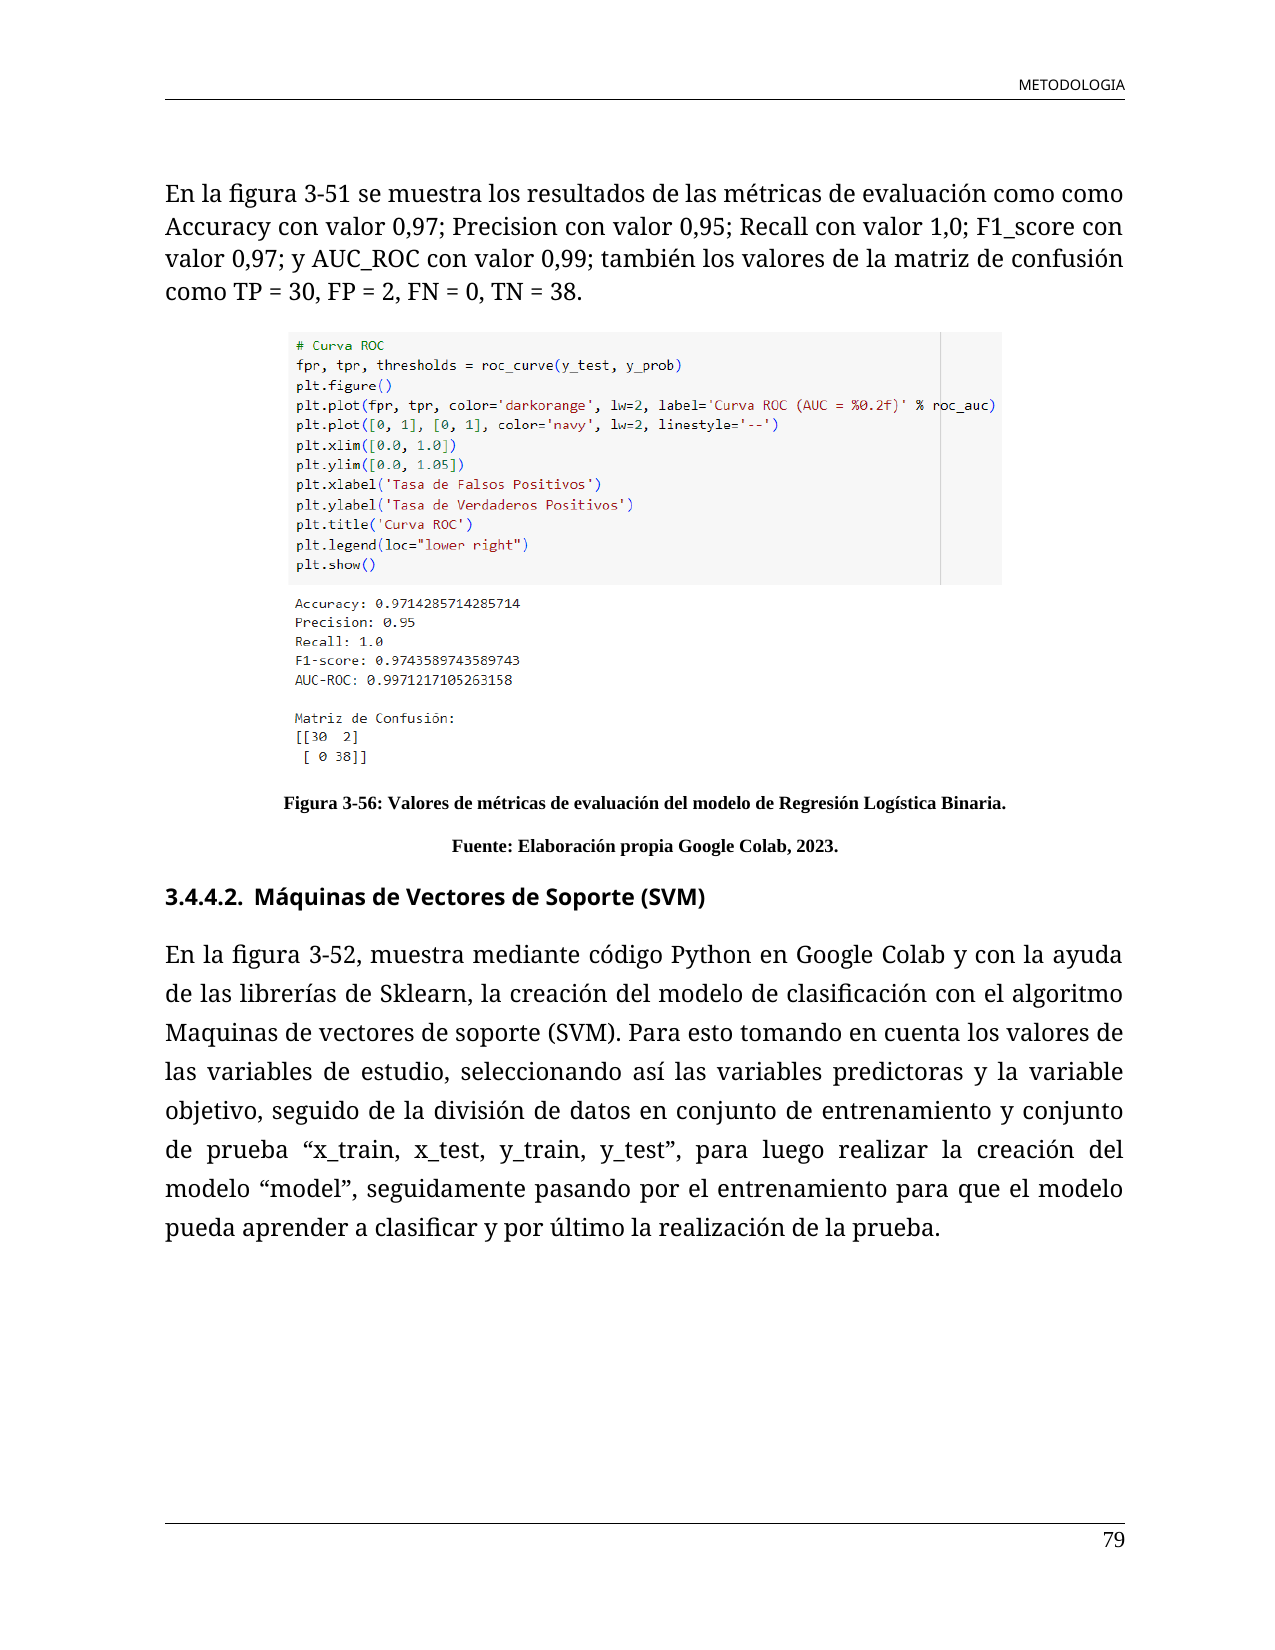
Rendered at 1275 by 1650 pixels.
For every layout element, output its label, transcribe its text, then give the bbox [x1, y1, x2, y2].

text En la figura 3-51 se muestra los resultados de las métricas de evaluación como como Accuracy con valor 0,97; Precision con valor 0,95; Recall con valor 1,0; F1_score con valor 0,97; y AUC_ROC con valor 0,99; también los valores de la matriz de confusión como TP = 30, FP = 2, FN = 0, TN = 38. [165, 177, 1125, 307]
subtitle Máquinas de Vectores de Soporte (SVM) [165, 881, 1125, 912]
picture [288, 332, 1002, 768]
text En la figura 3-52, muestra mediante código Python en Google Colab y con la ayuda de las librerías de Sklearn, la creación del modelo de clasificación con el algoritmo Maquinas de vectores de soporte (SVM). Para esto tomando en cuenta los valores de las variables de estudio, seleccionando así las variables predictoras y la variable objetivo, seguido de la división de datos en conjunto de entrenamiento y conjunto de prueba “x_train, x_test, y_train, y_test”, para luego realizar la creación del modelo “model”, seguidamente pasando por el entrenamiento para que el modelo pueda aprender a clasificar y por último la realización de la prueba. [165, 937, 1125, 1243]
text Fuente: Elaboración propia Google Colab, 2023. [165, 834, 1125, 856]
